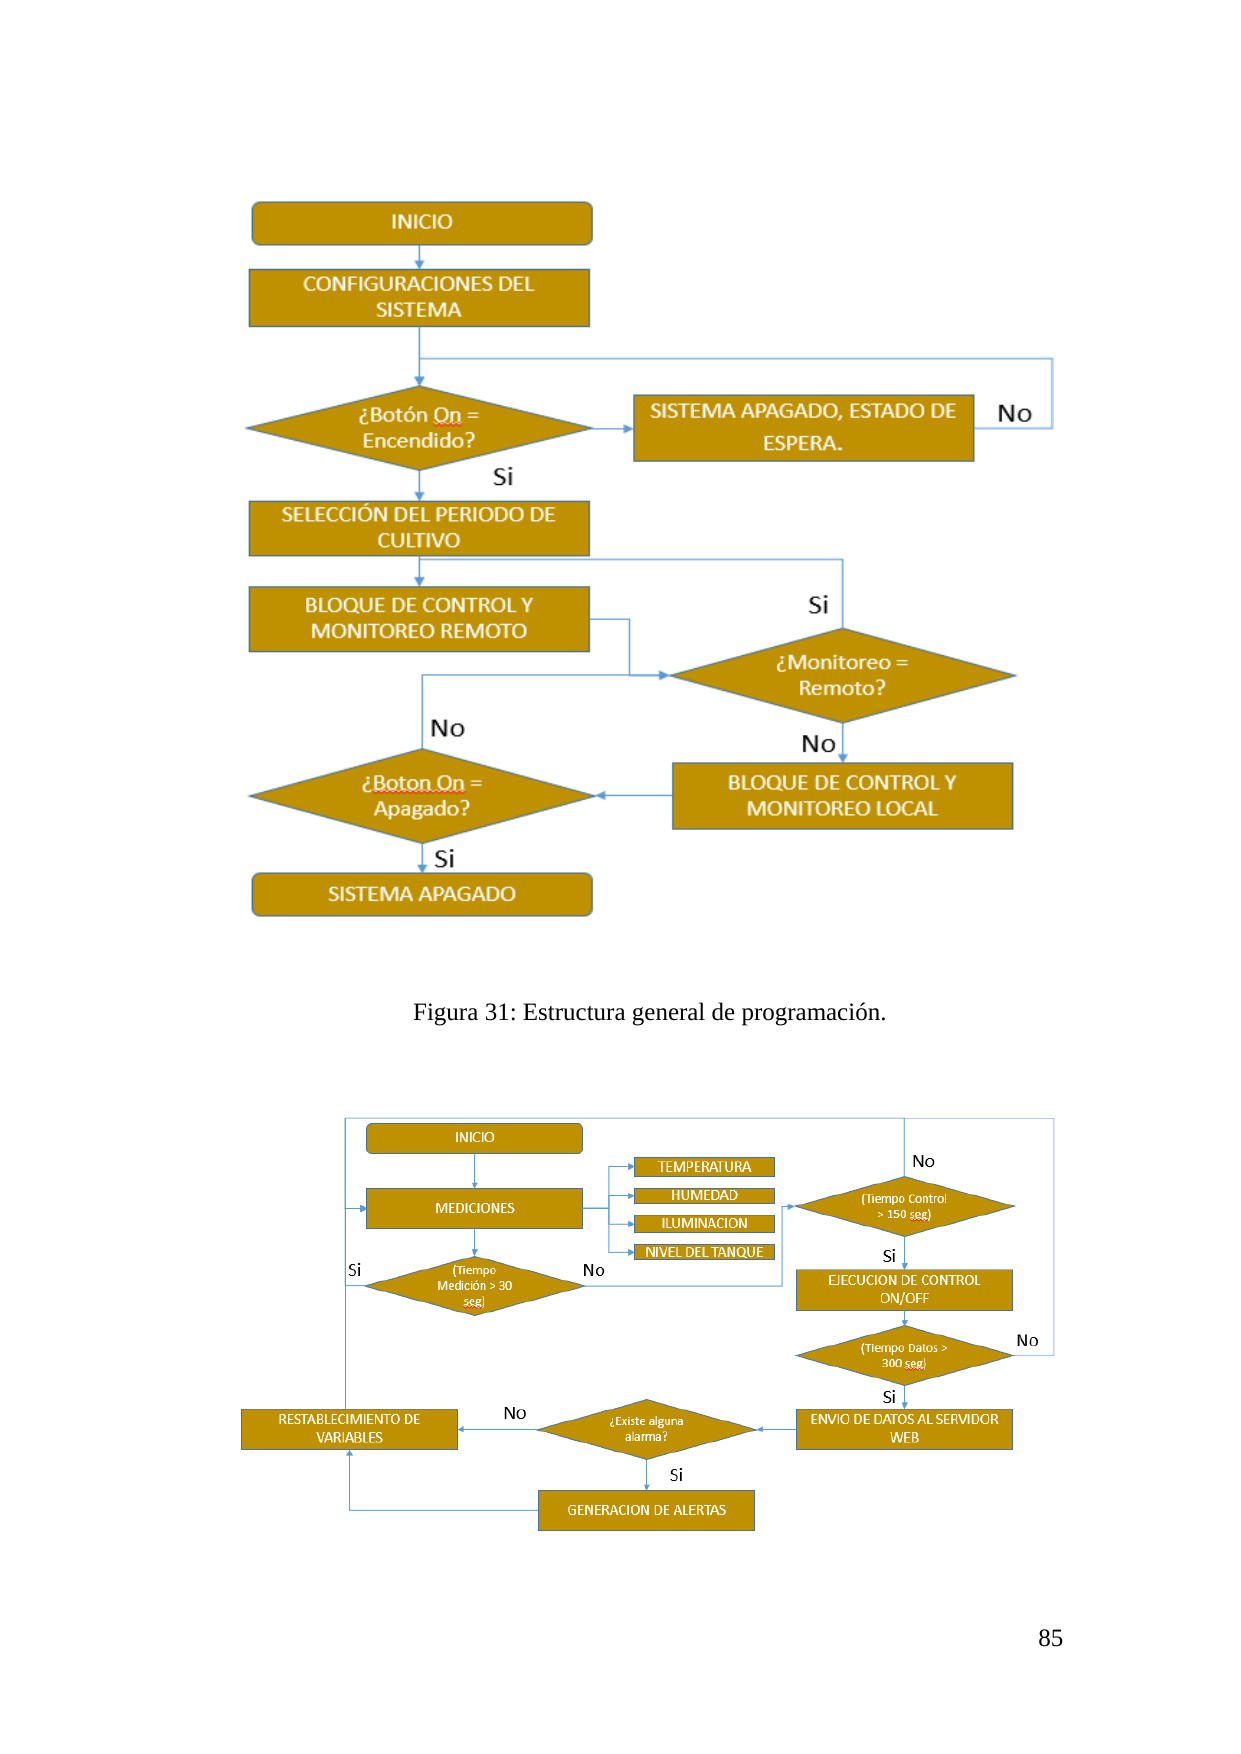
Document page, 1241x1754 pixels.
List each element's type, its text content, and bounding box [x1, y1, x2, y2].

text Figura 31: Estructura general de programación. [236, 997, 1063, 1026]
picture [236, 177, 1063, 940]
picture [236, 1108, 1063, 1539]
